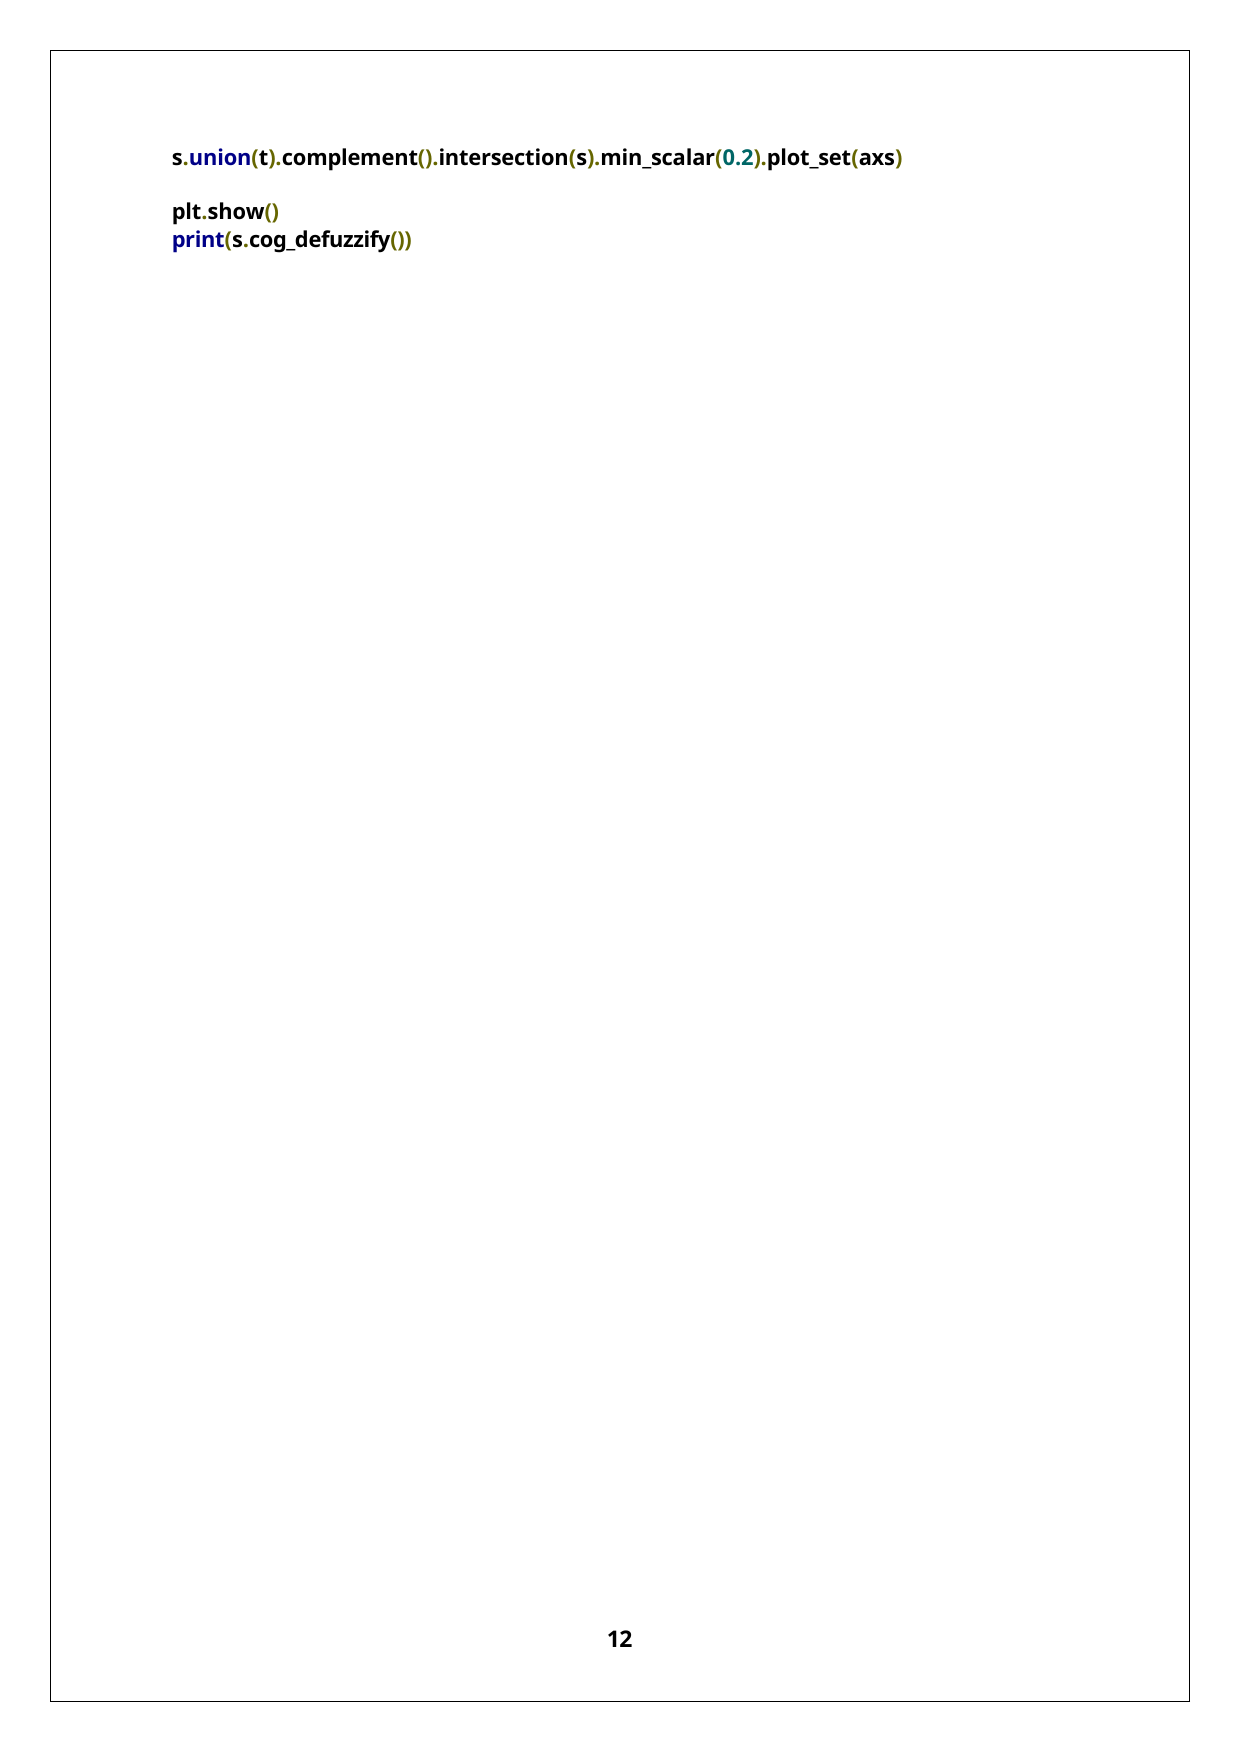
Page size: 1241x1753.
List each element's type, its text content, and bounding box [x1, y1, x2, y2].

text plt.show() print(s.cog_defuzzify()) [172, 197, 462, 254]
text s.union(t).complement().intersection(s).min_scalar(0.2).plot_set(axs) [172, 142, 1111, 171]
